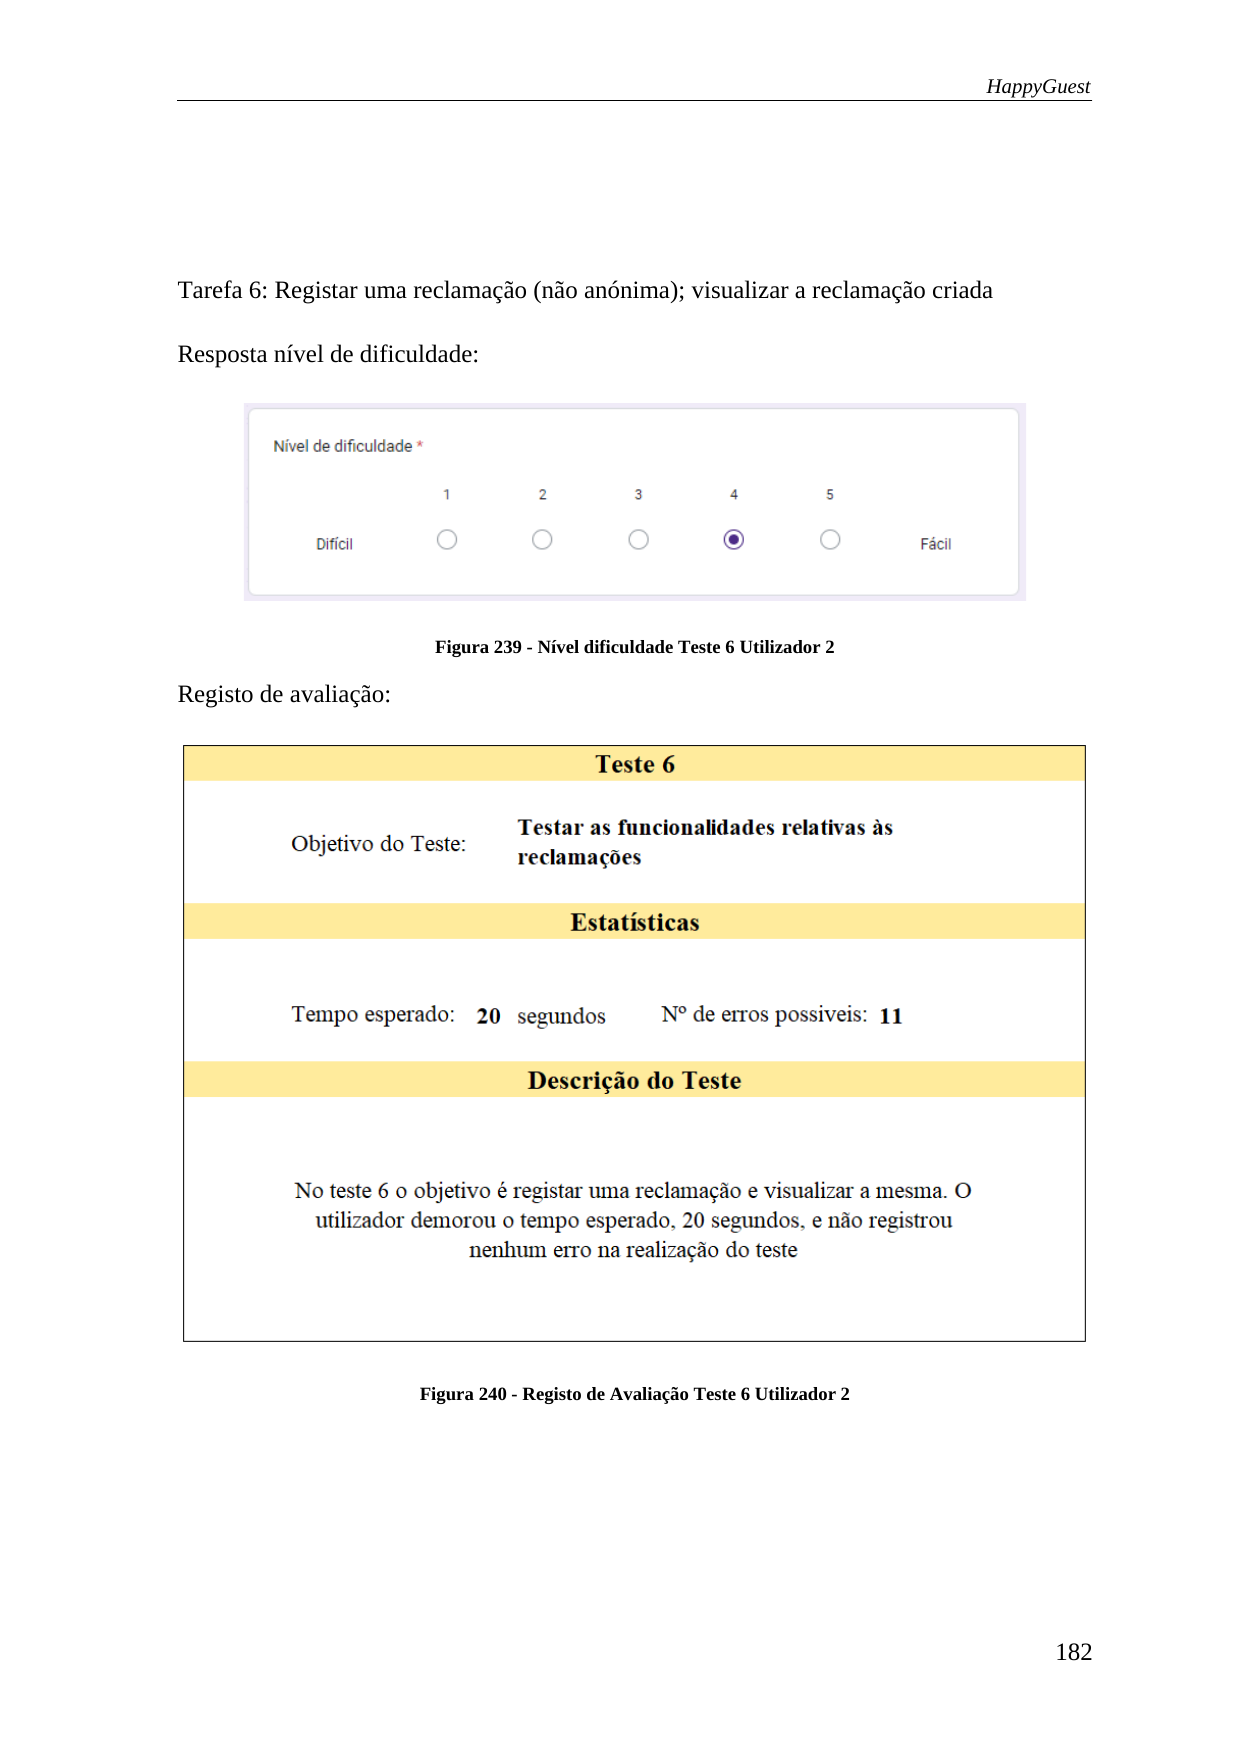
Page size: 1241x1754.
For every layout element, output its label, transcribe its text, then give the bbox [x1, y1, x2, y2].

text Registo de avaliação: [177, 679, 1092, 707]
text Tarefa 6: Registar uma reclamação (não anónima); visualizar a reclamação criada [177, 276, 1092, 304]
picture [177, 742, 1093, 1348]
picture [243, 403, 1027, 601]
text Resposta nível de dificuldade: [177, 339, 1092, 368]
